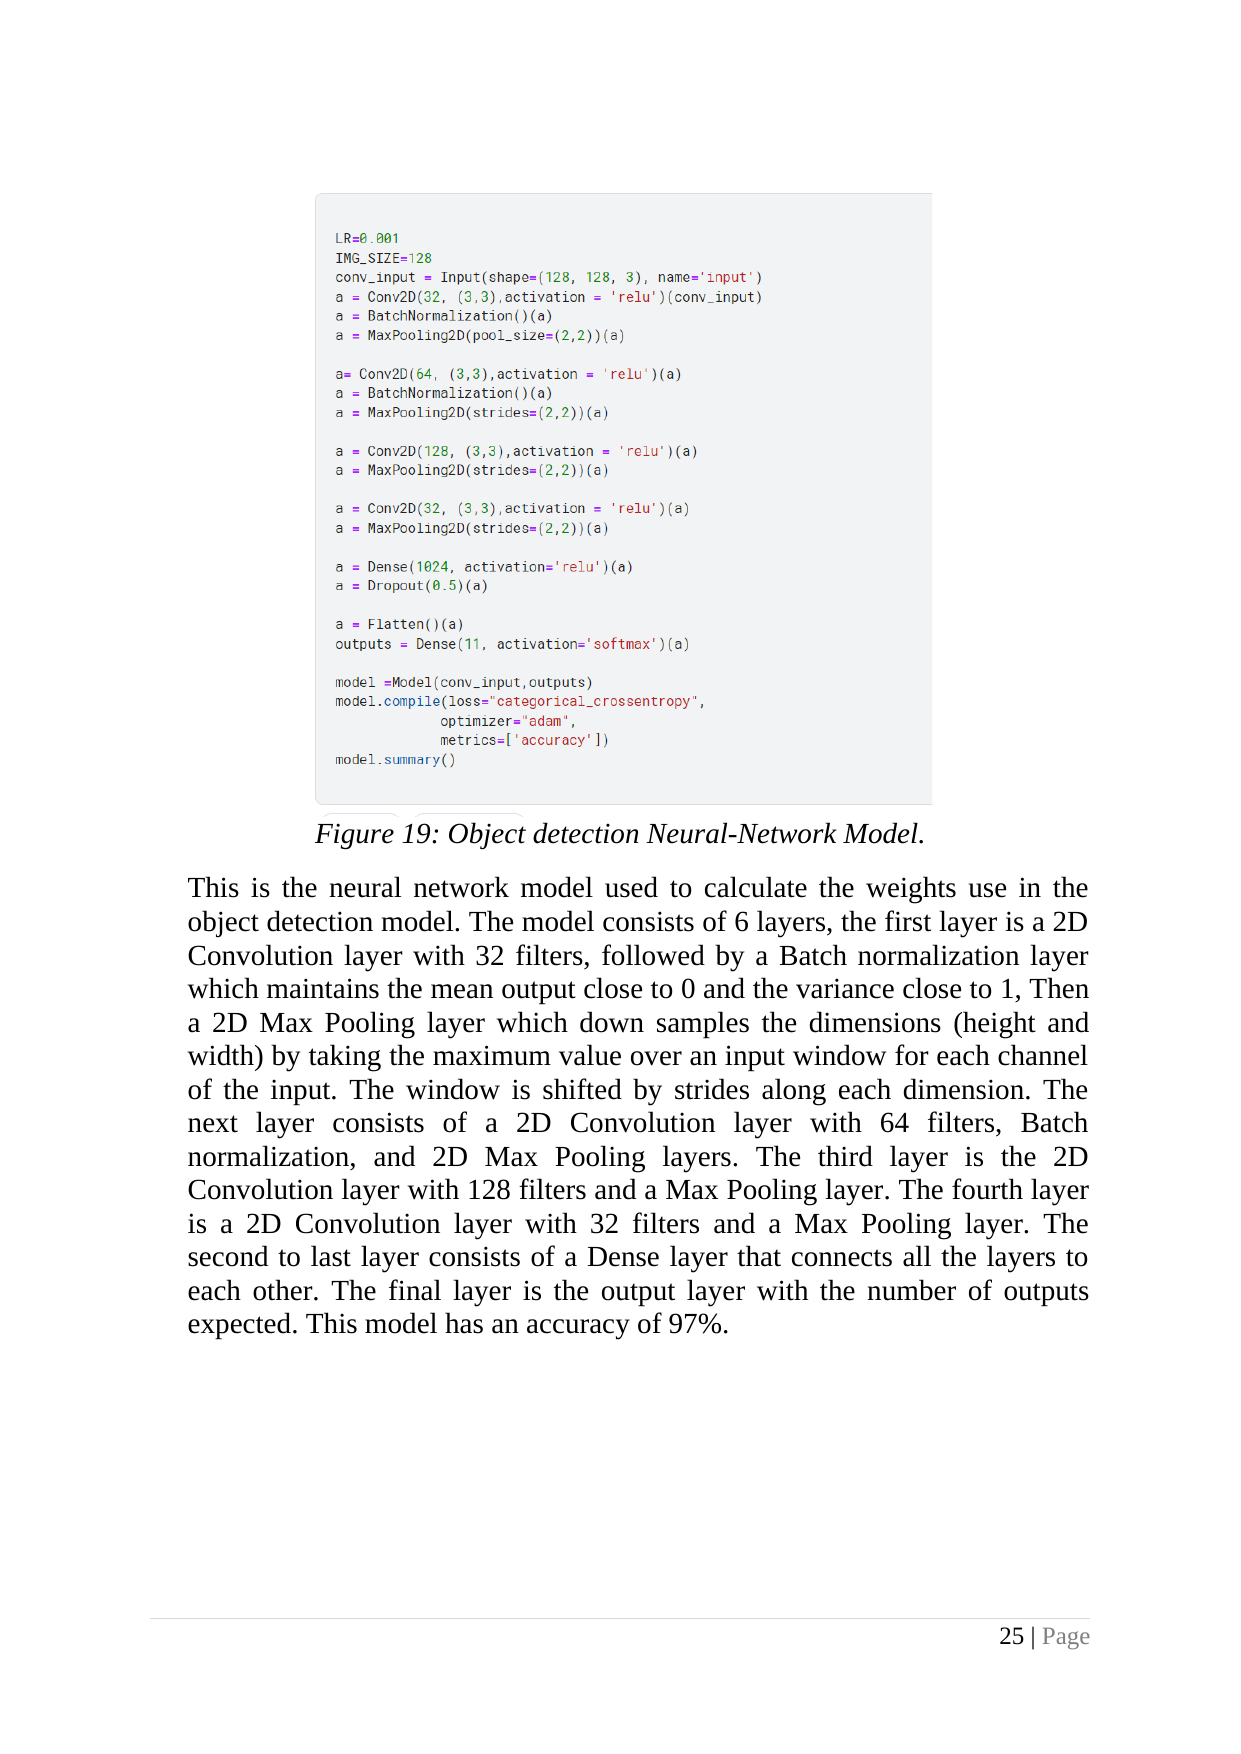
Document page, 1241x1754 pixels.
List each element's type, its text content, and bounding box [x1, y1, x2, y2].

text This is the neural network model used to calculate the weights use in the object detection model. The model consists of 6 layers, the first layer is a 2D Convolution layer with 32 filters, followed by a Batch normalization layer which maintains the mean output close to 0 and the variance close to 1, Then a 2D Max Pooling layer which down samples the dimensions (height and width) by taking the maximum value over an input window for each channel of the input. The window is shifted by strides along each dimension. The next layer consists of a 2D Convolution layer with 64 filters, Batch normalization, and 2D Max Pooling layers. The third layer is the 2D Convolution layer with 128 filters and a Max Pooling layer. The fourth layer is a 2D Convolution layer with 32 filters and a Max Pooling layer. The second to last layer consists of a Dense layer that connects all the layers to each other. The final layer is the output layer with the number of outputs expected. This model has an accuracy of 97%. [187, 871, 1090, 1340]
picture [307, 183, 933, 817]
text Figure 19: Object detection Neural-Network Model. [150, 816, 1090, 850]
